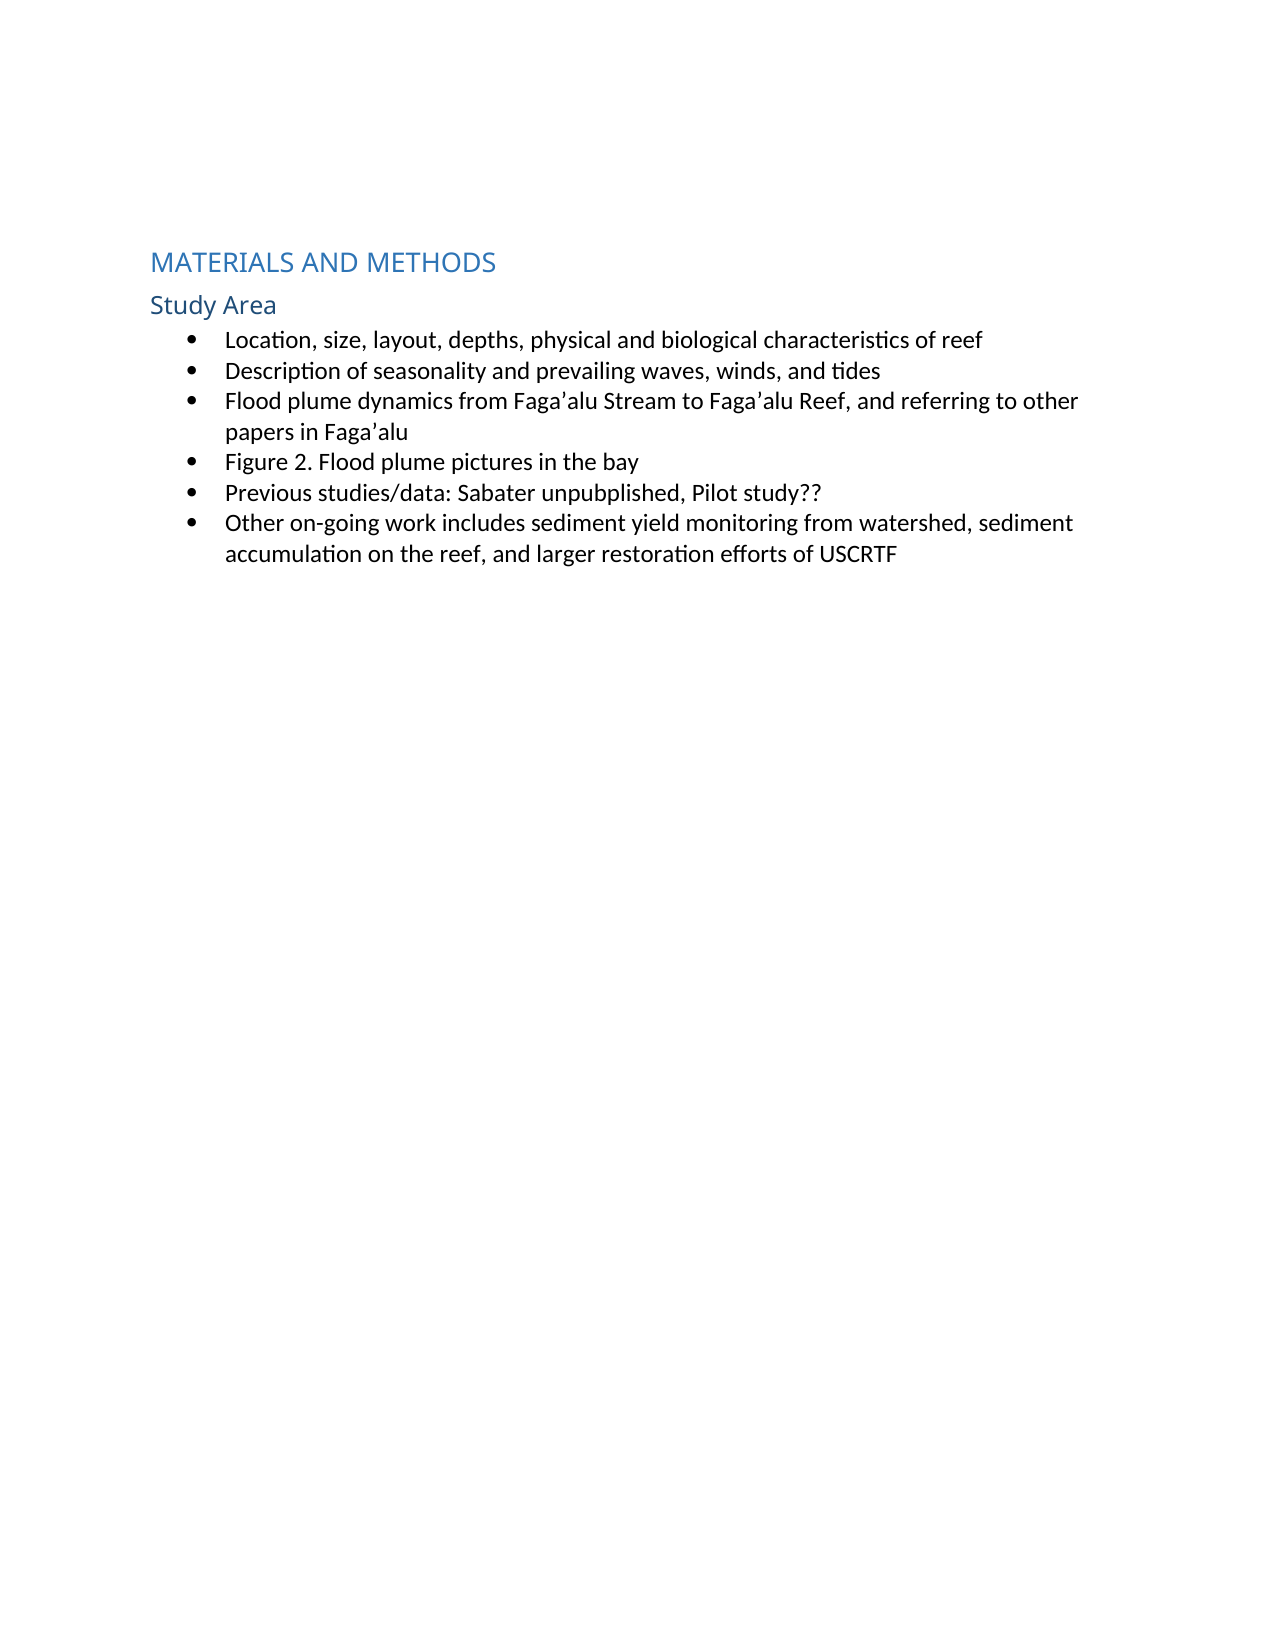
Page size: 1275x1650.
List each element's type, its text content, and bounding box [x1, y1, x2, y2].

subtitle Study Area [150, 288, 1125, 322]
subtitle MATERIALS AND METHODS [150, 244, 1125, 281]
list Previous studies/data: Sabater unpubplished, Pilot study?? [187, 477, 1125, 508]
list Flood plume dynamics from Faga’alu Stream to Faga’alu Reef, and referring to other papers in Faga’alu [187, 386, 1125, 447]
list Location, size, layout, depths, physical and biological characteristics of reef [187, 324, 1125, 355]
list Figure 2. Flood plume pictures in the bay [187, 447, 1125, 477]
list Other on-going work includes sediment yield monitoring from watershed, sediment accumulation on the reef, and larger restoration efforts of USCRTF [187, 508, 1125, 569]
list Description of seasonality and prevailing waves, winds, and tides [187, 355, 1125, 386]
